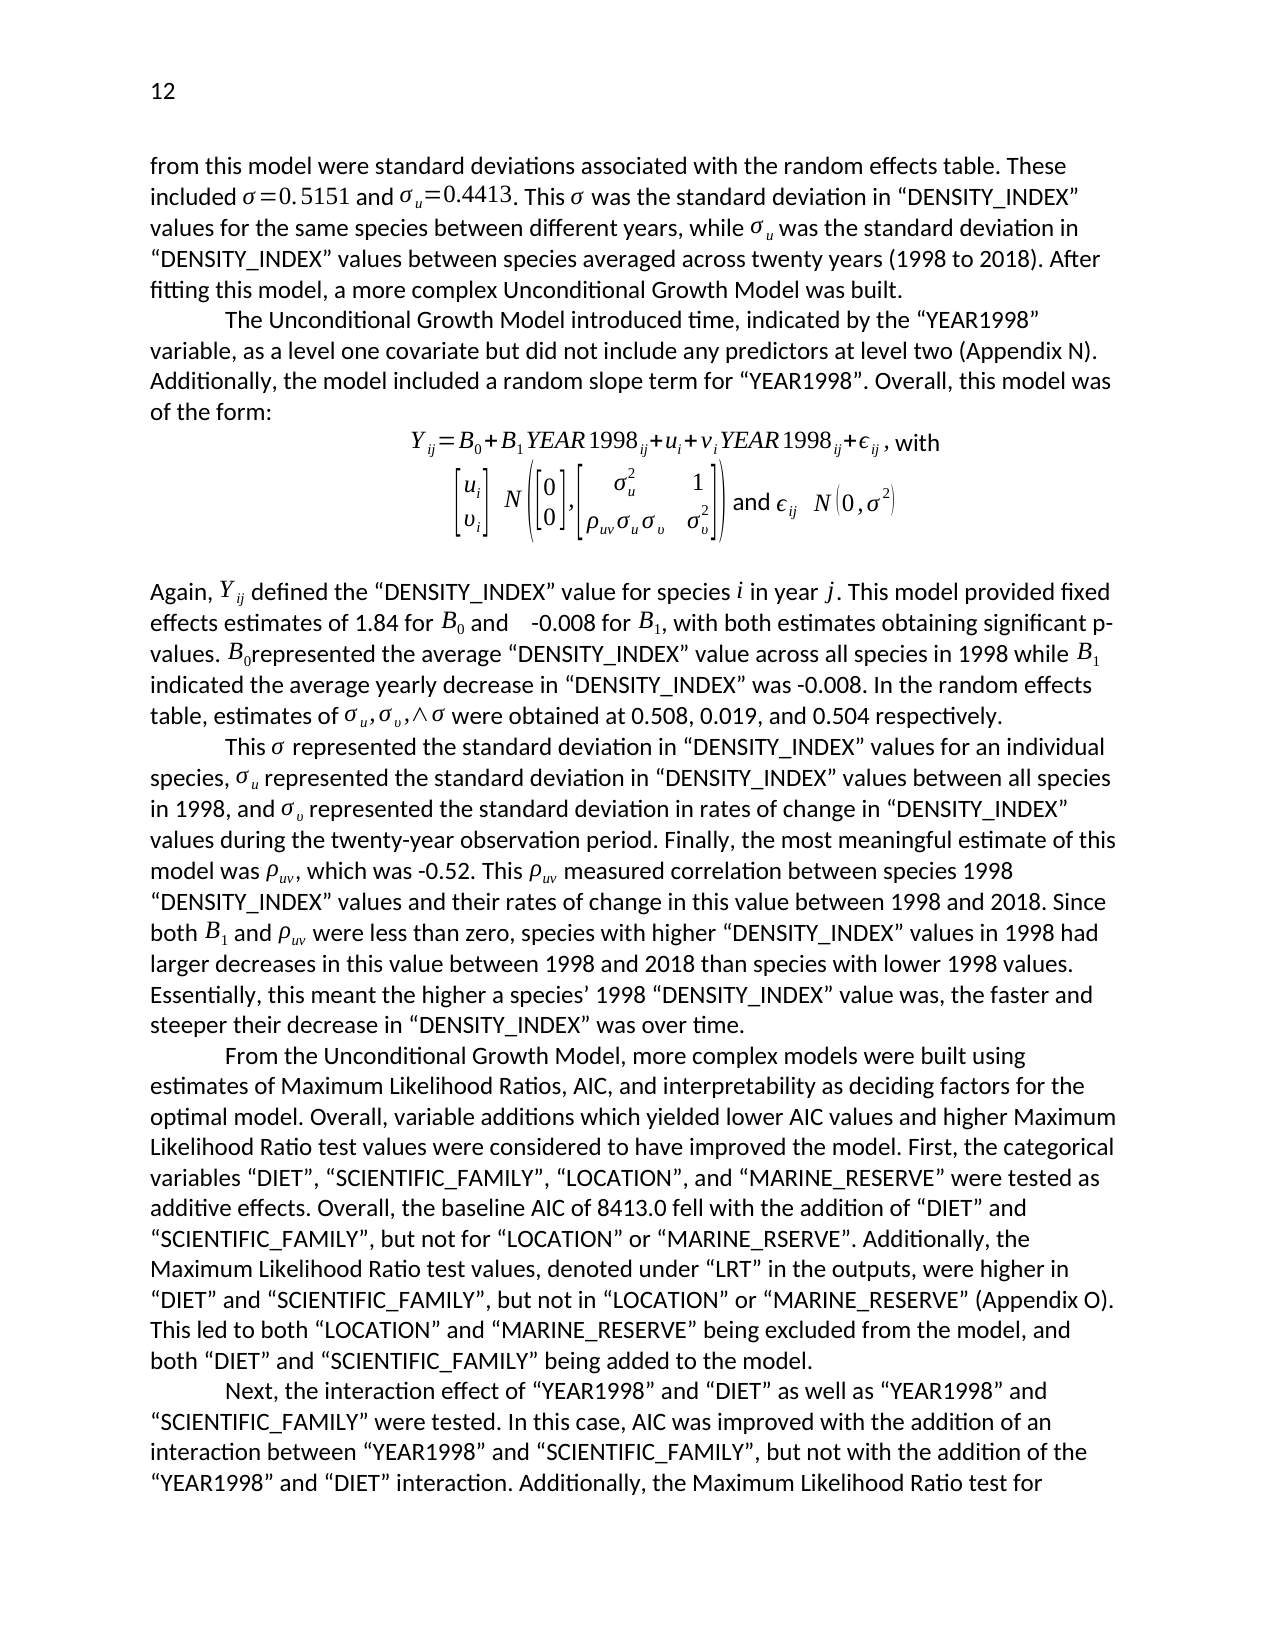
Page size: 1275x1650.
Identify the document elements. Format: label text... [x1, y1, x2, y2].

text This represented the standard deviation in “DENSITY_INDEX” values for an individual species, represented the standard deviation in “DENSITY_INDEX” values between all species in 1998, and represented the standard deviation in rates of change in “DENSITY_INDEX” values during the twenty-year observation period. Finally, the most meaningful estimate of this model was , which was -0.52. This measured correlation between species 1998 “DENSITY_INDEX” values and their rates of change in this value between 1998 and 2018. Since both and were less than zero, species with higher “DENSITY_INDEX” values in 1998 had larger decreases in this value between 1998 and 2018 than species with lower 1998 values. Essentially, this meant the higher a species’ 1998 “DENSITY_INDEX” value was, the faster and steeper their decrease in “DENSITY_INDEX” was over time. [150, 731, 1125, 1040]
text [150, 1376, 1125, 1498]
text Again, defined the “DENSITY_INDEX” value for species in year . This model provided fixed effects estimates of 1.84 for and -0.008 for , with both estimates obtaining significant p-values. represented the average “DENSITY_INDEX” value across all species in 1998 while indicated the average yearly decrease in “DENSITY_INDEX” was -0.008. In the random effects table, estimates of were obtained at 0.508, 0.019, and 0.504 respectively. [150, 575, 1125, 731]
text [150, 150, 1125, 304]
text and [150, 458, 1125, 545]
text with [150, 426, 1125, 458]
text From the Unconditional Growth Model, more complex models were built using estimates of Maximum Likelihood Ratios, AIC, and interpretability as deciding factors for the optimal model. Overall, variable additions which yielded lower AIC values and higher Maximum Likelihood Ratio test values were considered to have improved the model. First, the categorical variables “DIET”, “SCIENTIFIC_FAMILY”, “LOCATION”, and “MARINE_RESERVE” were tested as additive effects. Overall, the baseline AIC of 8413.0 fell with the addition of “DIET” and “SCIENTIFIC_FAMILY”, but not for “LOCATION” or “MARINE_RSERVE”. Additionally, the Maximum Likelihood Ratio test values, denoted under “LRT” in the outputs, were higher in “DIET” and “SCIENTIFIC_FAMILY”, but not in “LOCATION” or “MARINE_RESERVE” (Appendix O). This led to both “LOCATION” and “MARINE_RESERVE” being excluded from the model, and both “DIET” and “SCIENTIFIC_FAMILY” being added to the model. [150, 1040, 1125, 1376]
text The Unconditional Growth Model introduced time, indicated by the “YEAR1998” variable, as a level one covariate but did not include any predictors at level two (Appendix N). Additionally, the model included a random slope term for “YEAR1998”. Overall, this model was of the form: [150, 304, 1125, 426]
